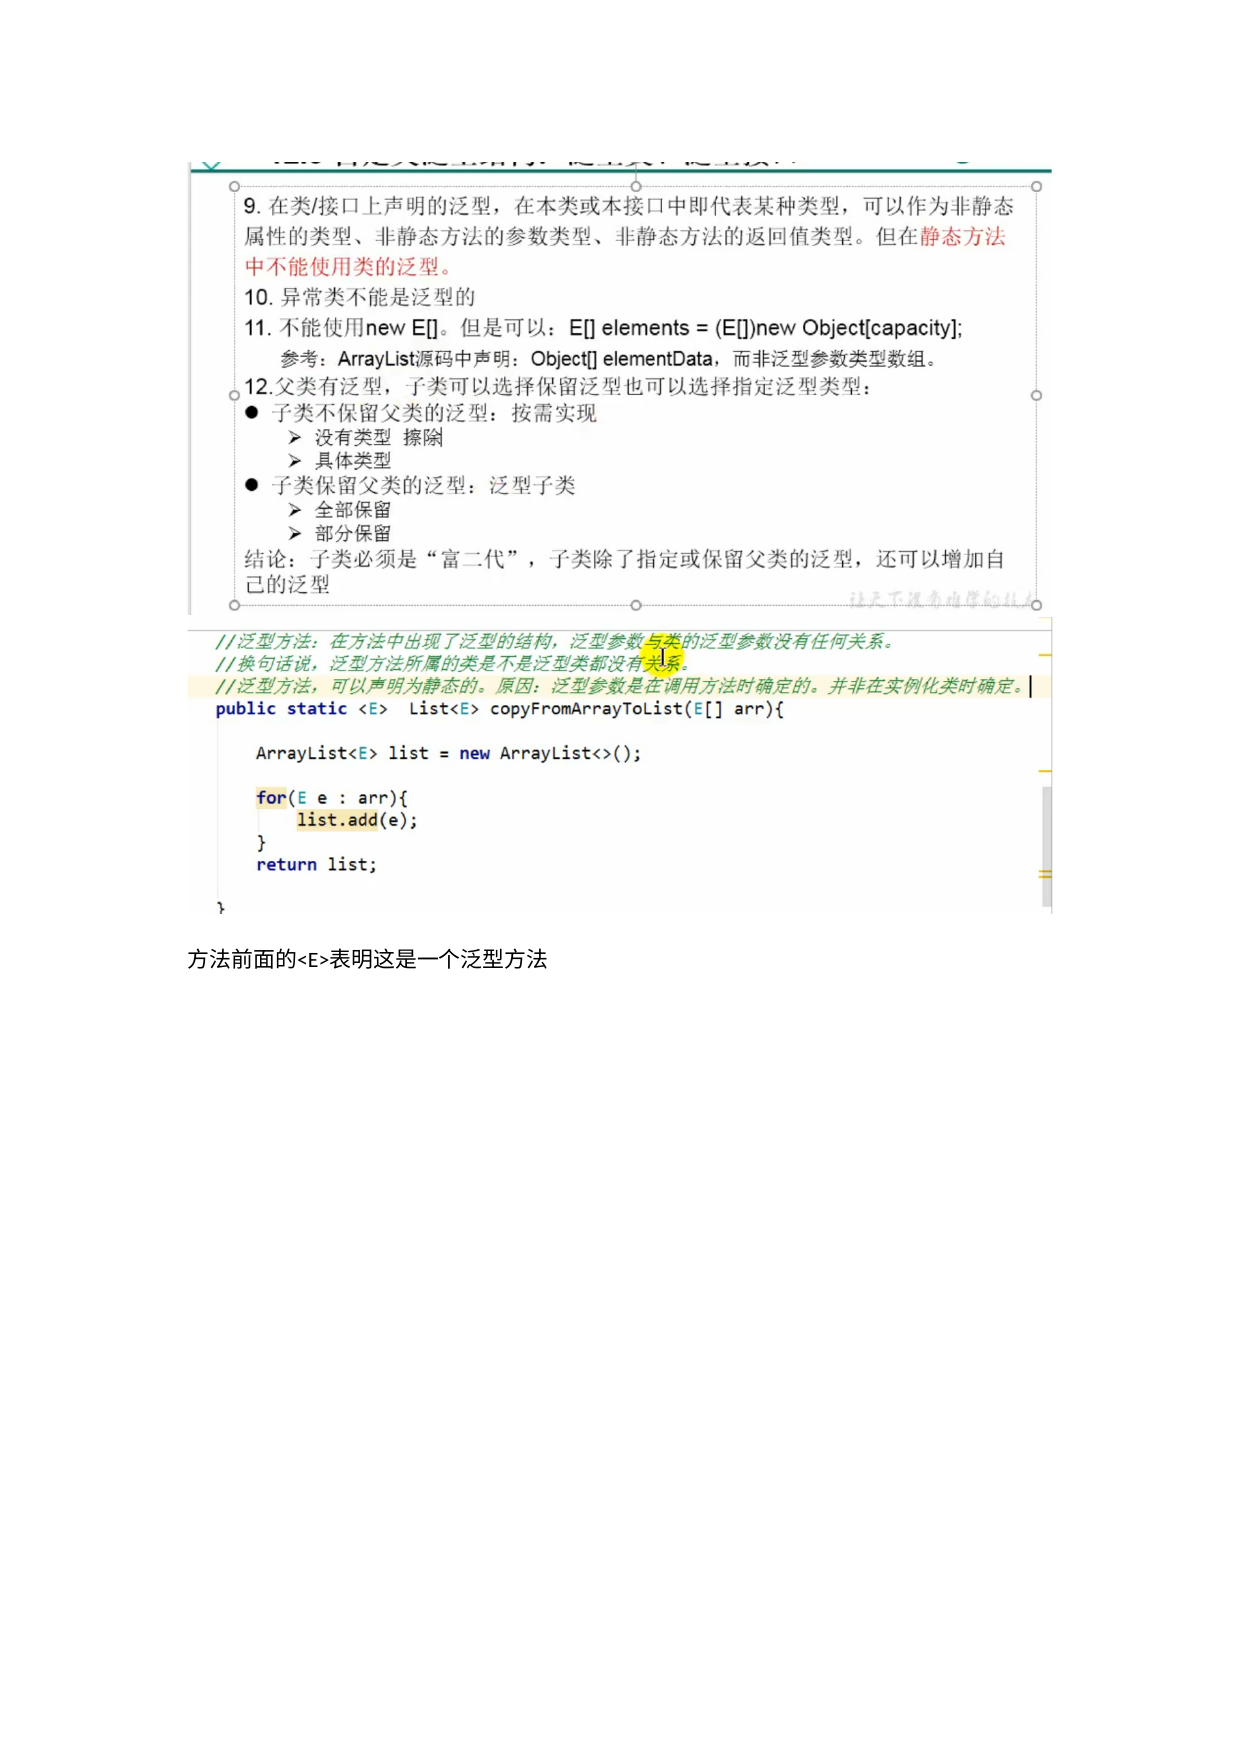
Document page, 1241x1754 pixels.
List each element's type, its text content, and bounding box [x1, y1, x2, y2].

picture [187, 162, 1052, 615]
picture [187, 617, 1053, 914]
text 方法前面的<E>表明这是一个泛型方法 [187, 942, 1053, 974]
